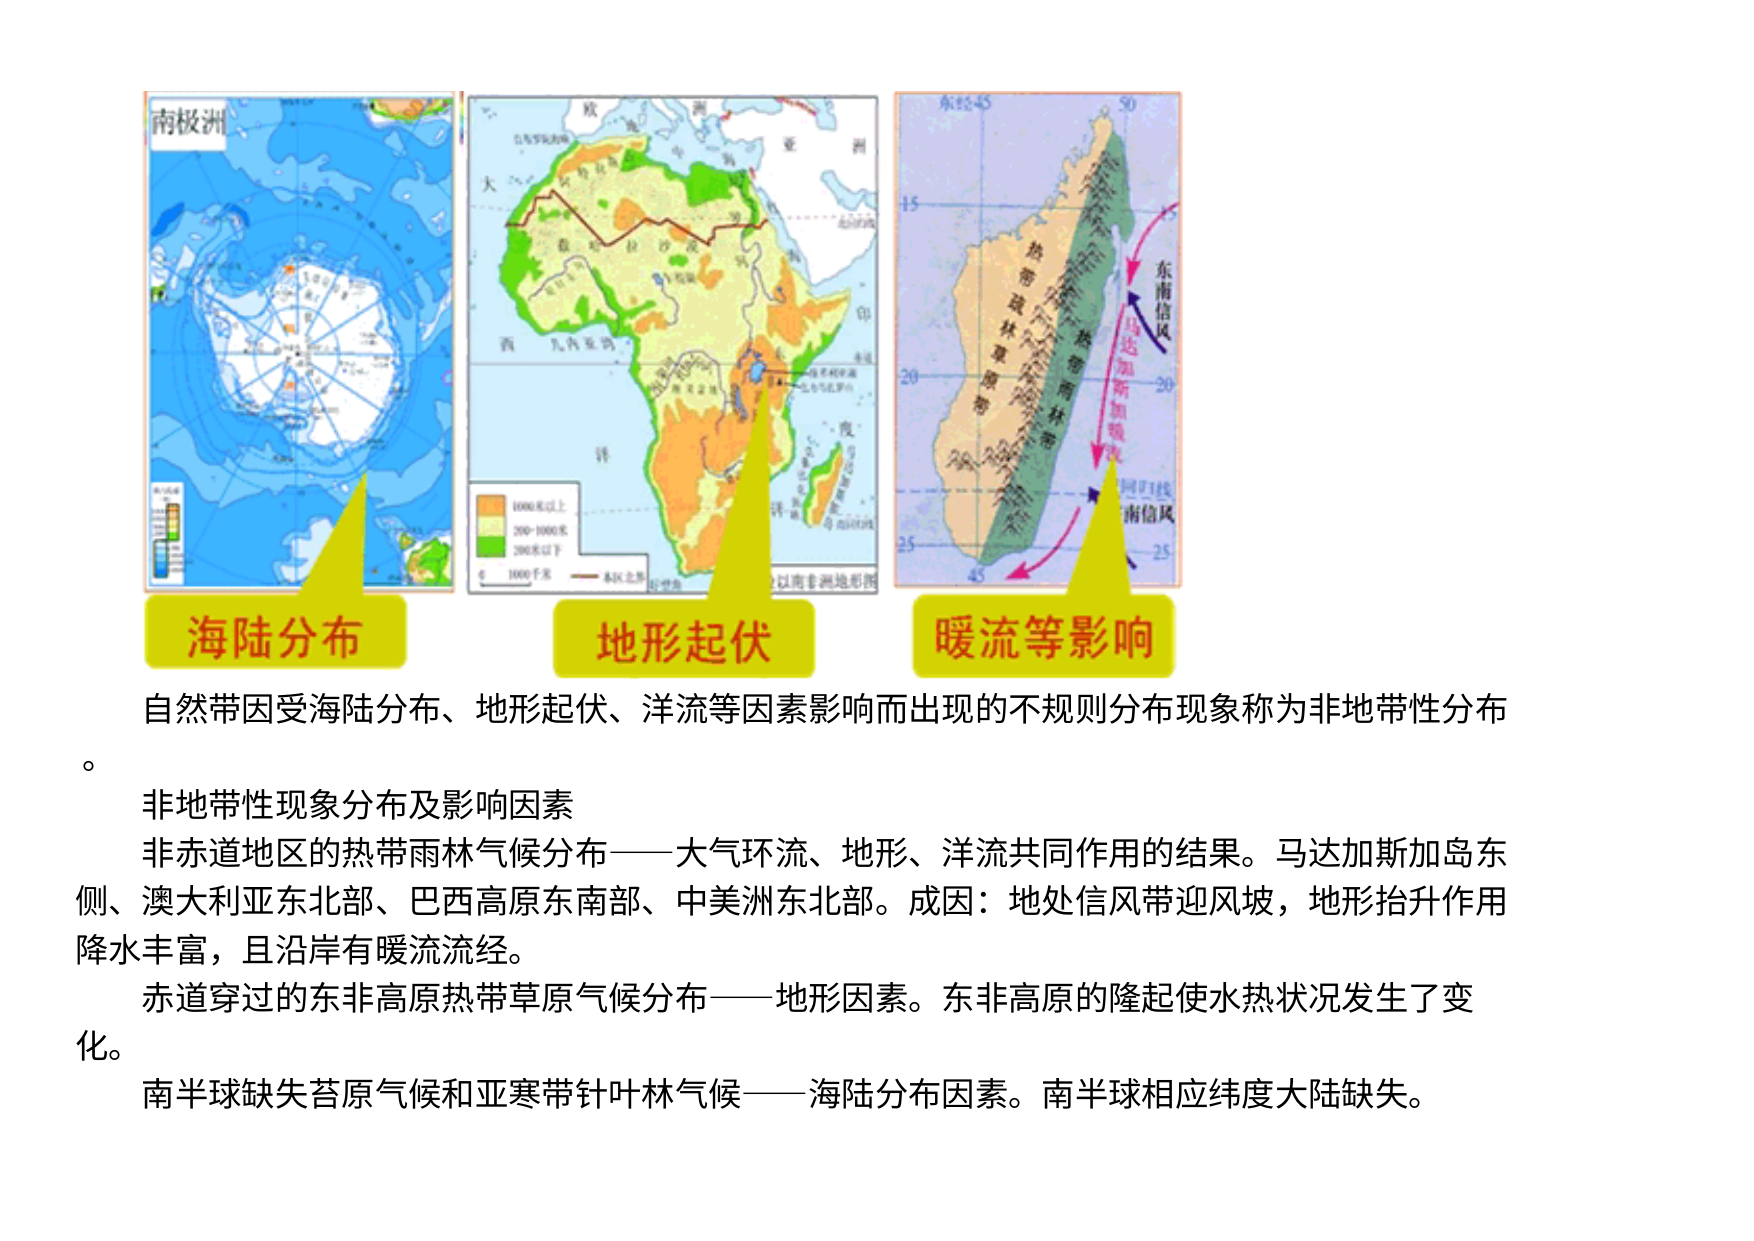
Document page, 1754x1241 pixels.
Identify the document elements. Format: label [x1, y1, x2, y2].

table_header [75, 91, 1537, 1116]
picture [141, 91, 1183, 683]
